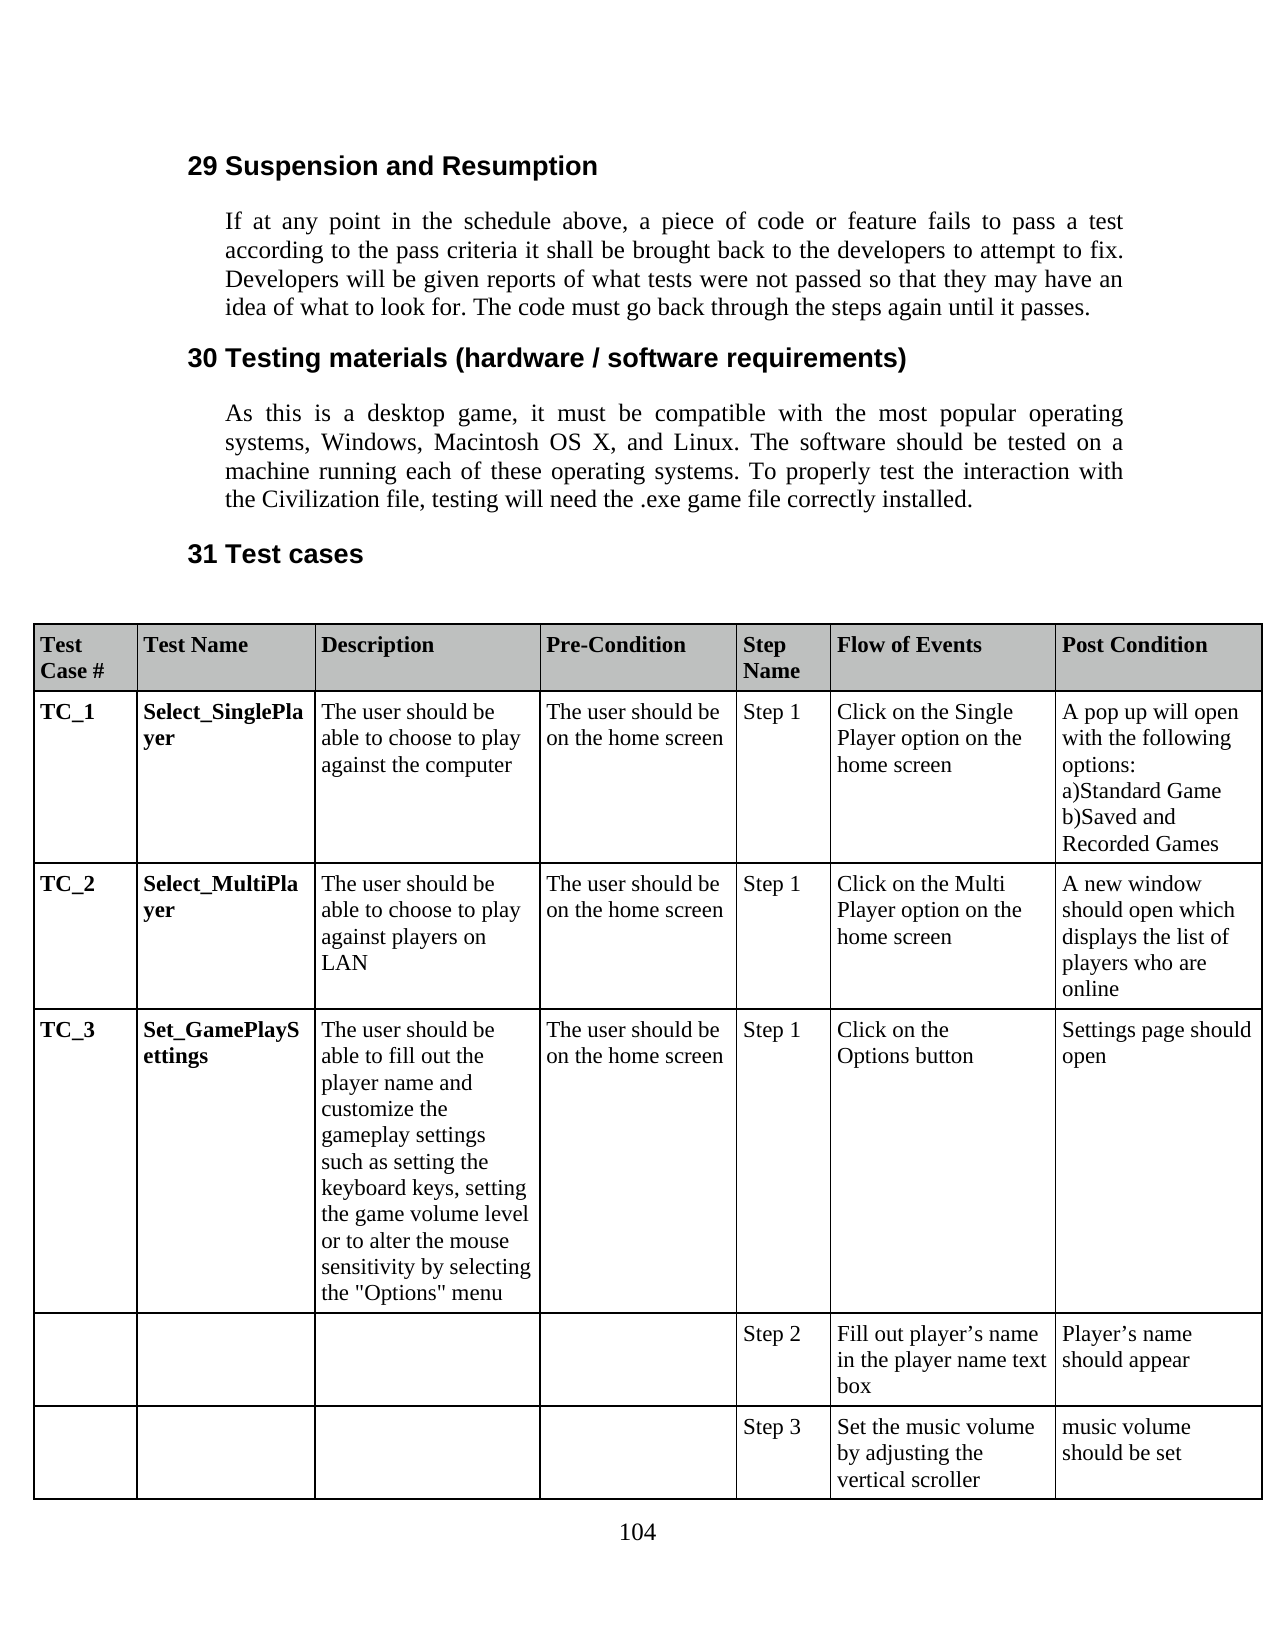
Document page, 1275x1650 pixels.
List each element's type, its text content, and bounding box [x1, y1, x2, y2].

table_cell Step 1 [737, 1010, 830, 1312]
table_cell Step 3 [737, 1407, 830, 1498]
table_cell TC_1 [35, 692, 136, 862]
table_cell [541, 1407, 736, 1498]
table_cell Click on the Single Player option on the home screen [831, 692, 1055, 862]
table_cell Step 1 [737, 864, 830, 1008]
table_header Test Case # [35, 625, 137, 690]
table_cell Set_GamePlaySettings [138, 1010, 314, 1312]
subtitle Suspension and Resumption [187, 150, 1125, 181]
table_header Pre-Condition [541, 625, 736, 690]
table_header Test Name [138, 625, 315, 690]
table_cell A pop up will open with the following options: a)Standard Game b)Saved and Recorded Games [1056, 692, 1261, 862]
table_cell Settings page should open [1056, 1010, 1261, 1312]
table_cell [316, 1407, 539, 1498]
table_cell [316, 1314, 539, 1405]
table_cell TC_3 [35, 1010, 136, 1312]
table_cell Select_MultiPlayer [138, 864, 314, 1008]
subtitle Testing materials (hardware / software requirements) [187, 342, 1125, 373]
text As this is a desktop game, it must be compatible with the most popular operating systems, Windows, Macintosh OS X, and Linux. The software should be tested on a machine running each of these operating systems. To properly test the interaction with the Civilization file, testing will need the .exe game file correctly installed. [225, 398, 1125, 513]
table_cell [541, 1314, 736, 1405]
table_cell [138, 1407, 314, 1498]
table_cell The user should be able to choose to play against players on LAN [316, 864, 539, 1008]
table_cell [138, 1314, 314, 1405]
table_cell Select_SinglePlayer [138, 692, 314, 862]
table_cell The user should be able to fill out the player name and customize the gameplay settings such as setting the keyboard keys, setting the game volume level or to alter the mouse sensitivity by selecting the "Options" menu [316, 1010, 539, 1312]
text If at any point in the schedule above, a piece of code or feature fails to pass a test according to the pass criteria it shall be brought back to the developers to attempt to fix. Developers will be given reports of what tests were not passed so that they may have an idea of what to look for. The code must go back through the steps again until it passes. [225, 206, 1125, 321]
table_cell The user should be on the home screen [541, 692, 736, 862]
table_cell [35, 1314, 136, 1405]
table_header Step Name [737, 625, 830, 690]
table_cell A new window should open which displays the list of players who are online [1056, 864, 1261, 1008]
table_cell [35, 1407, 136, 1498]
table_cell Player’s name should appear [1056, 1314, 1261, 1405]
table_header Post Condition [1056, 625, 1261, 690]
table_cell The user should be able to choose to play against the computer [316, 692, 539, 862]
table_cell Set the music volume by adjusting the vertical scroller [831, 1407, 1055, 1498]
table_cell music volume should be set [1056, 1407, 1261, 1498]
table_cell The user should be on the home screen [541, 1010, 736, 1312]
subtitle Test cases [187, 538, 1125, 569]
table_cell Step 1 [737, 692, 830, 862]
table_cell Step 2 [737, 1314, 830, 1405]
table_cell Click on the Multi Player option on the home screen [831, 864, 1055, 1008]
table_cell Fill out player’s name in the player name text box [831, 1314, 1055, 1405]
table_cell Click on the Options button [831, 1010, 1055, 1312]
table_header Description [316, 625, 540, 690]
table_cell The user should be on the home screen [541, 864, 736, 1008]
table_header Flow of Events [831, 625, 1055, 690]
table_cell TC_2 [35, 864, 136, 1008]
